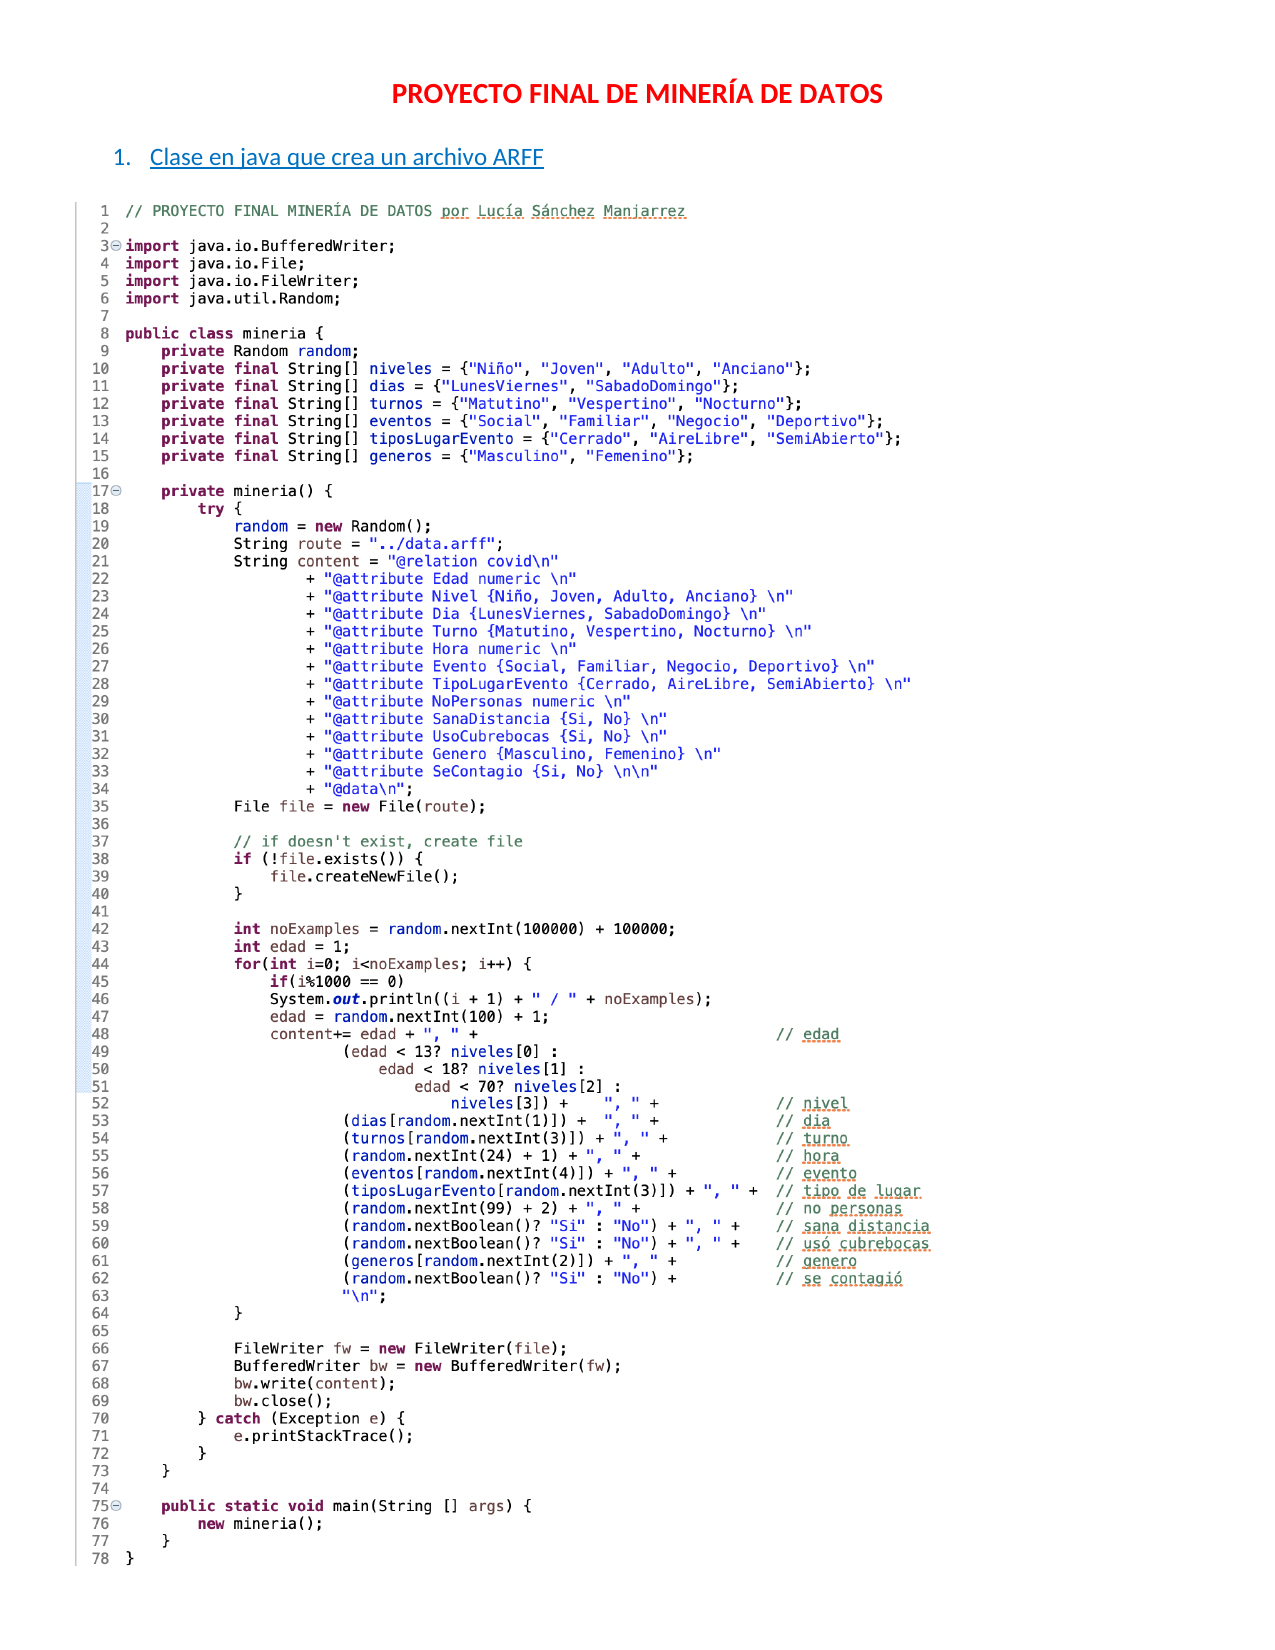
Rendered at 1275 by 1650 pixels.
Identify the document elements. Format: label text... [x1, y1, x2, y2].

list Clase en java que crea un archivo ARFF [112, 141, 1200, 172]
text PROYECTO FINAL DE MINERÍA DE DATOS [75, 75, 1200, 111]
picture [75, 202, 932, 1566]
